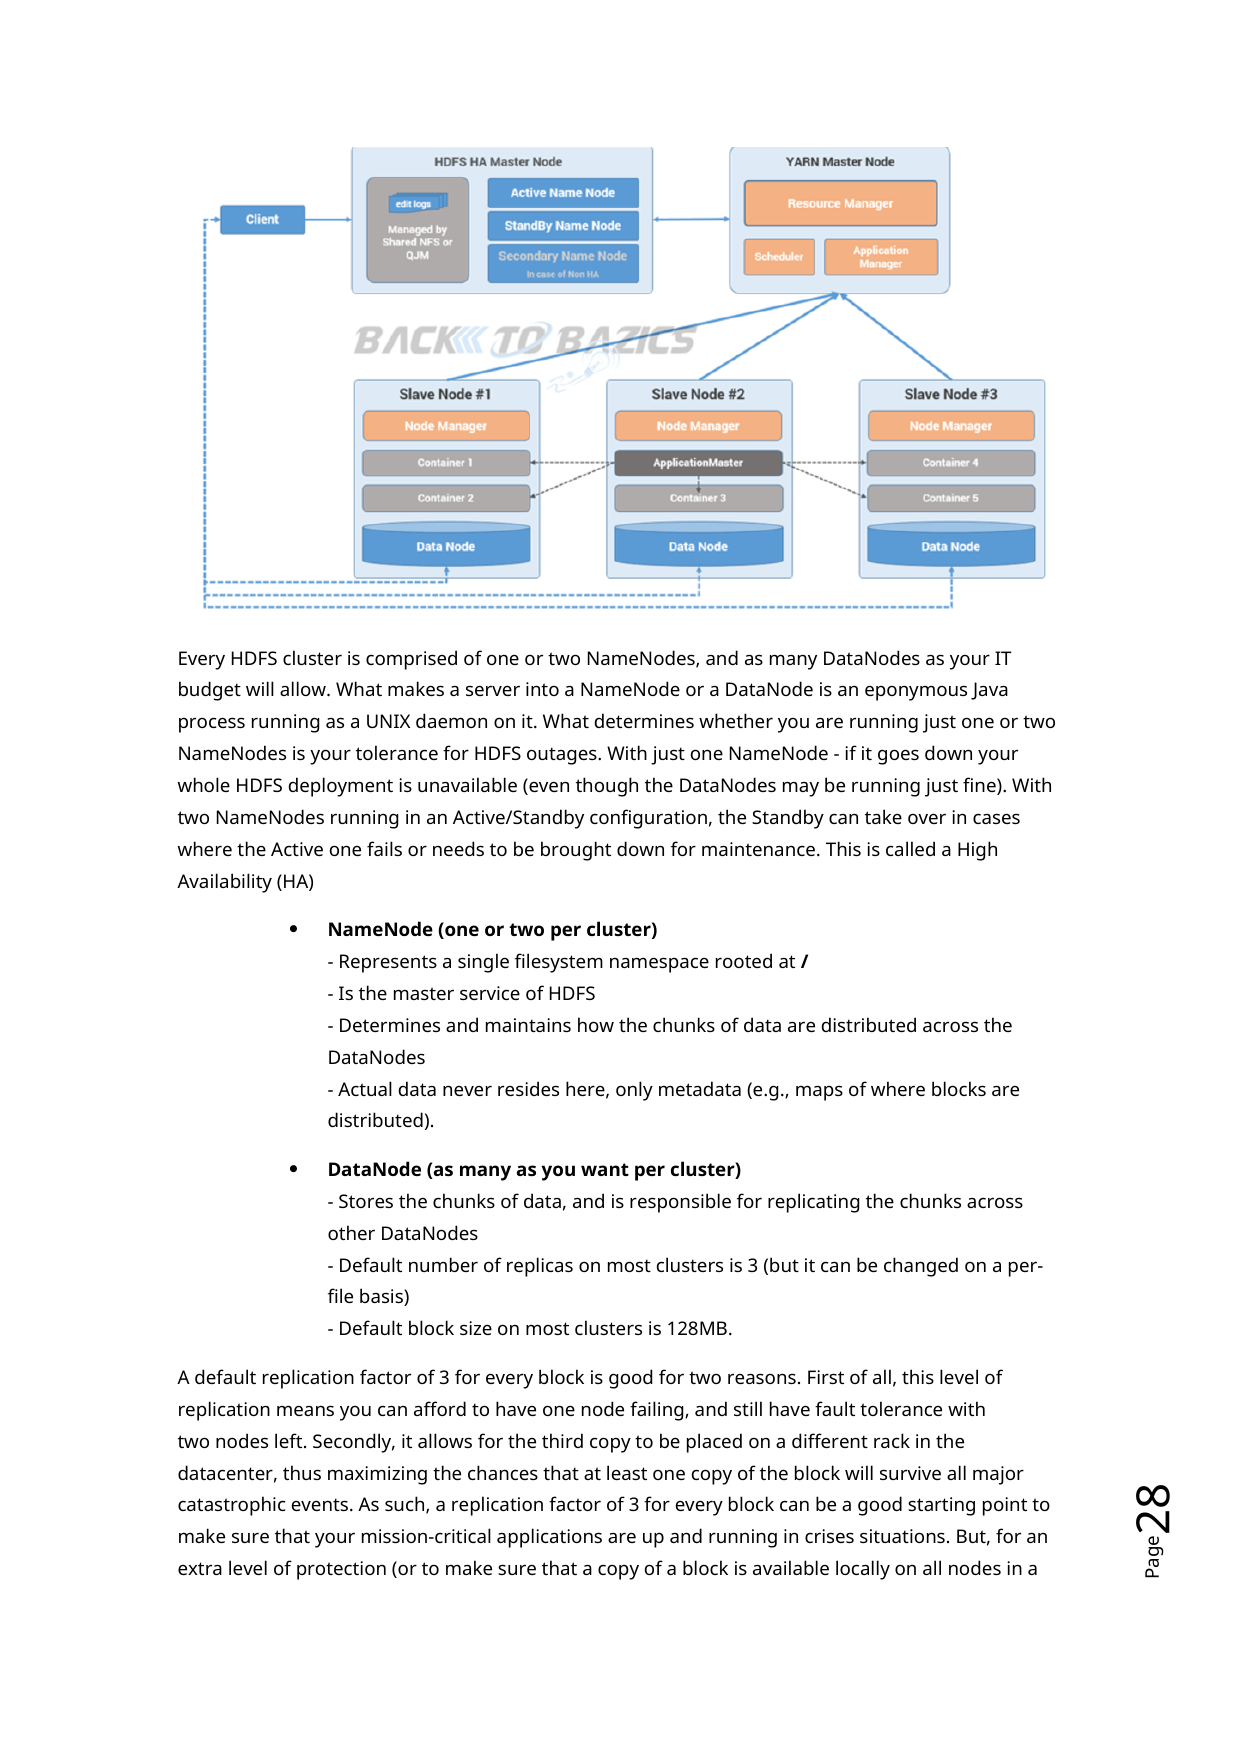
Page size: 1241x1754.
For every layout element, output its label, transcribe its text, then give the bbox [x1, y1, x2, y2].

text Every HDFS cluster is comprised of one or two NameNodes, and as many DataNodes as your IT budget will allow. What makes a server into a NameNode or a DataNode is an eponymous Java process running as a UNIX daemon on it. What determines whether you are running just one or two NameNodes is your tolerance for HDFS outages. With just one NameNode - if it goes down your whole HDFS deployment is unavailable (even though the DataNodes may be running just fine). With two NameNodes running in an Active/Standby configuration, the Standby can take over in cases where the Active one fails or needs to be brought down for maintenance. This is called a High Availability (HA) [177, 645, 1063, 893]
picture [177, 147, 1063, 622]
list DataNode (as many as you want per cluster) - Stores the chunks of data, and is responsible for replicating the chunks across other DataNodes - Default number of replicas on most clusters is 3 (but it can be changed on a per-file basis) - Default block size on most clusters is 128MB. [290, 1156, 1063, 1341]
list NameNode (one or two per cluster) - Represents a single filesystem namespace rooted at / - Is the master service of HDFS - Determines and maintains how the chunks of data are distributed across the DataNodes - Actual data never resides here, only metadata (e.g., maps of where blocks are distributed). [290, 916, 1063, 1133]
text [177, 1364, 1063, 1581]
